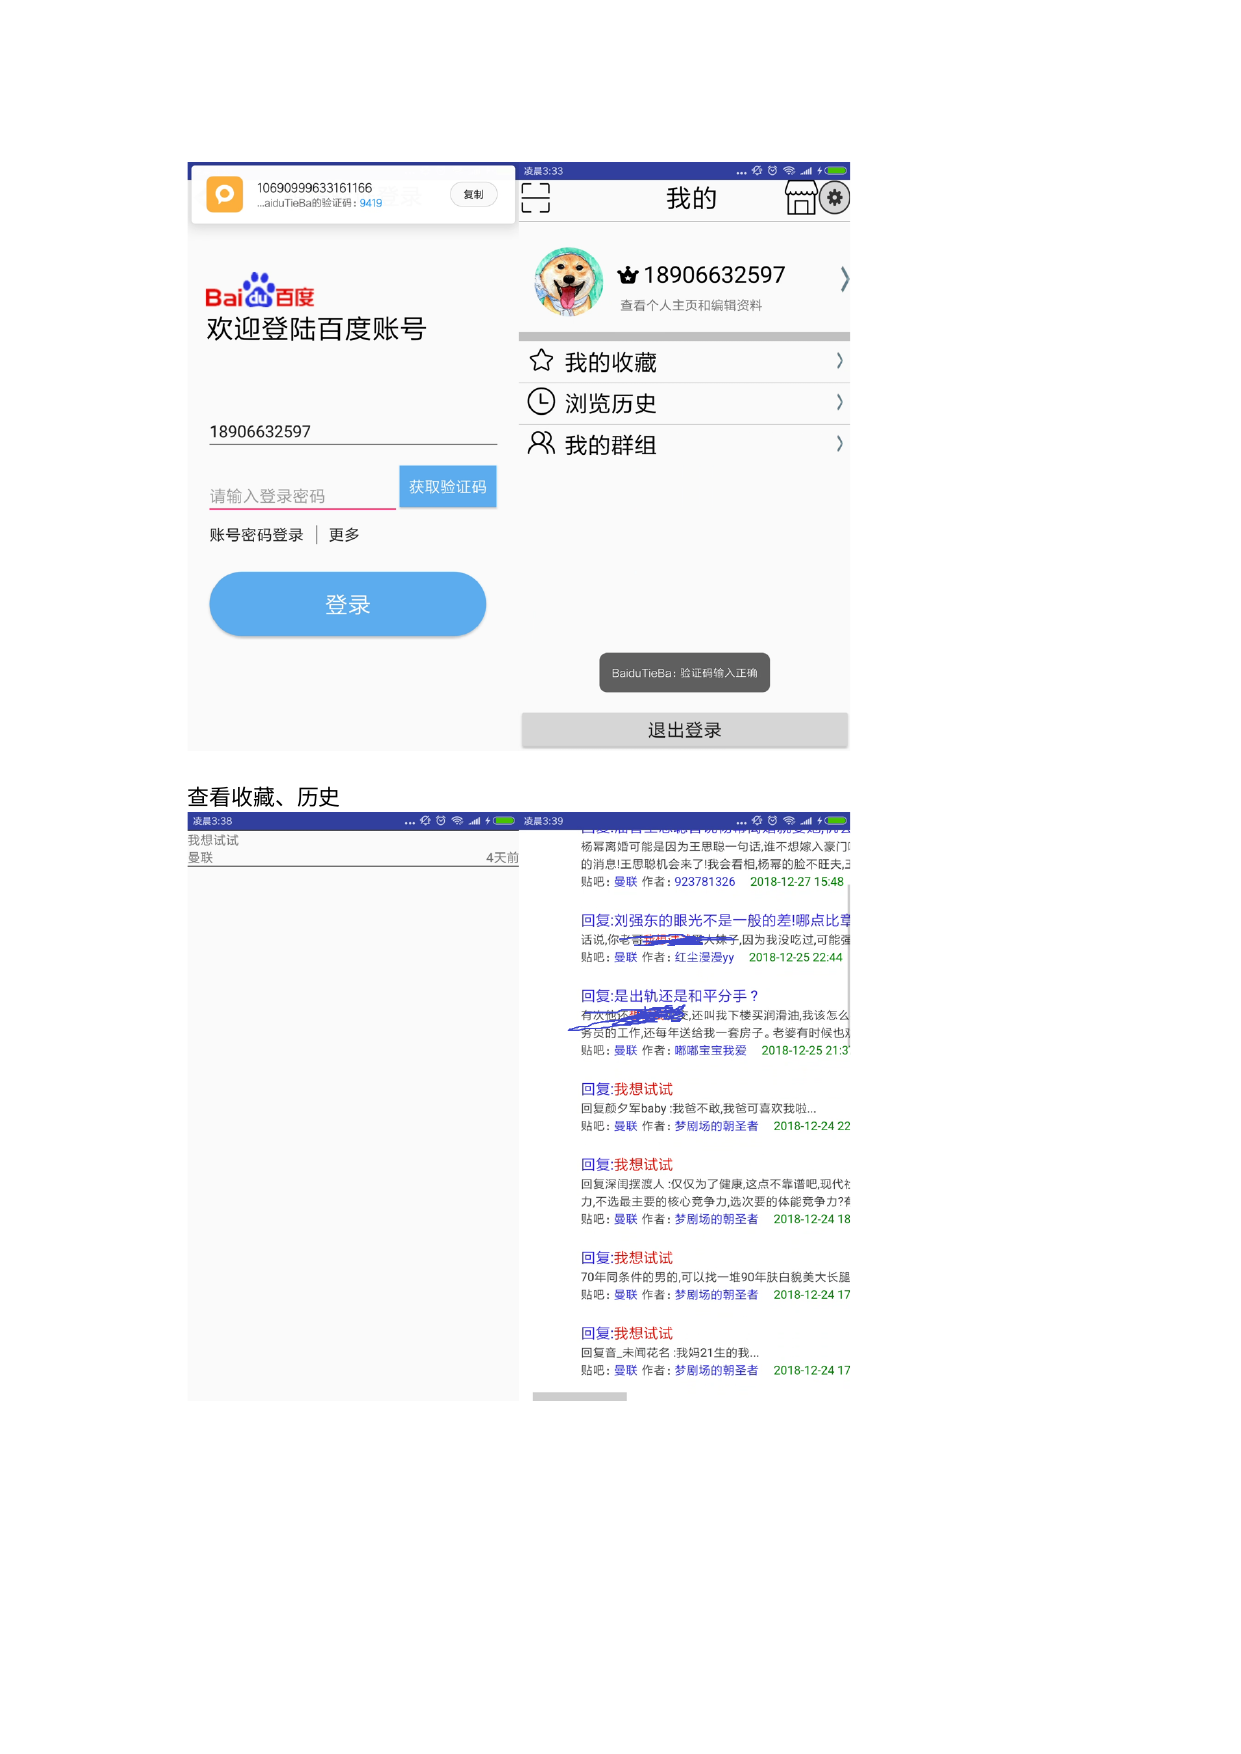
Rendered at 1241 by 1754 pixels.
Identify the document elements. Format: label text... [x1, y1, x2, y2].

picture [187, 812, 851, 1401]
text 查看收藏、历史 [187, 779, 1053, 812]
picture [187, 162, 851, 751]
